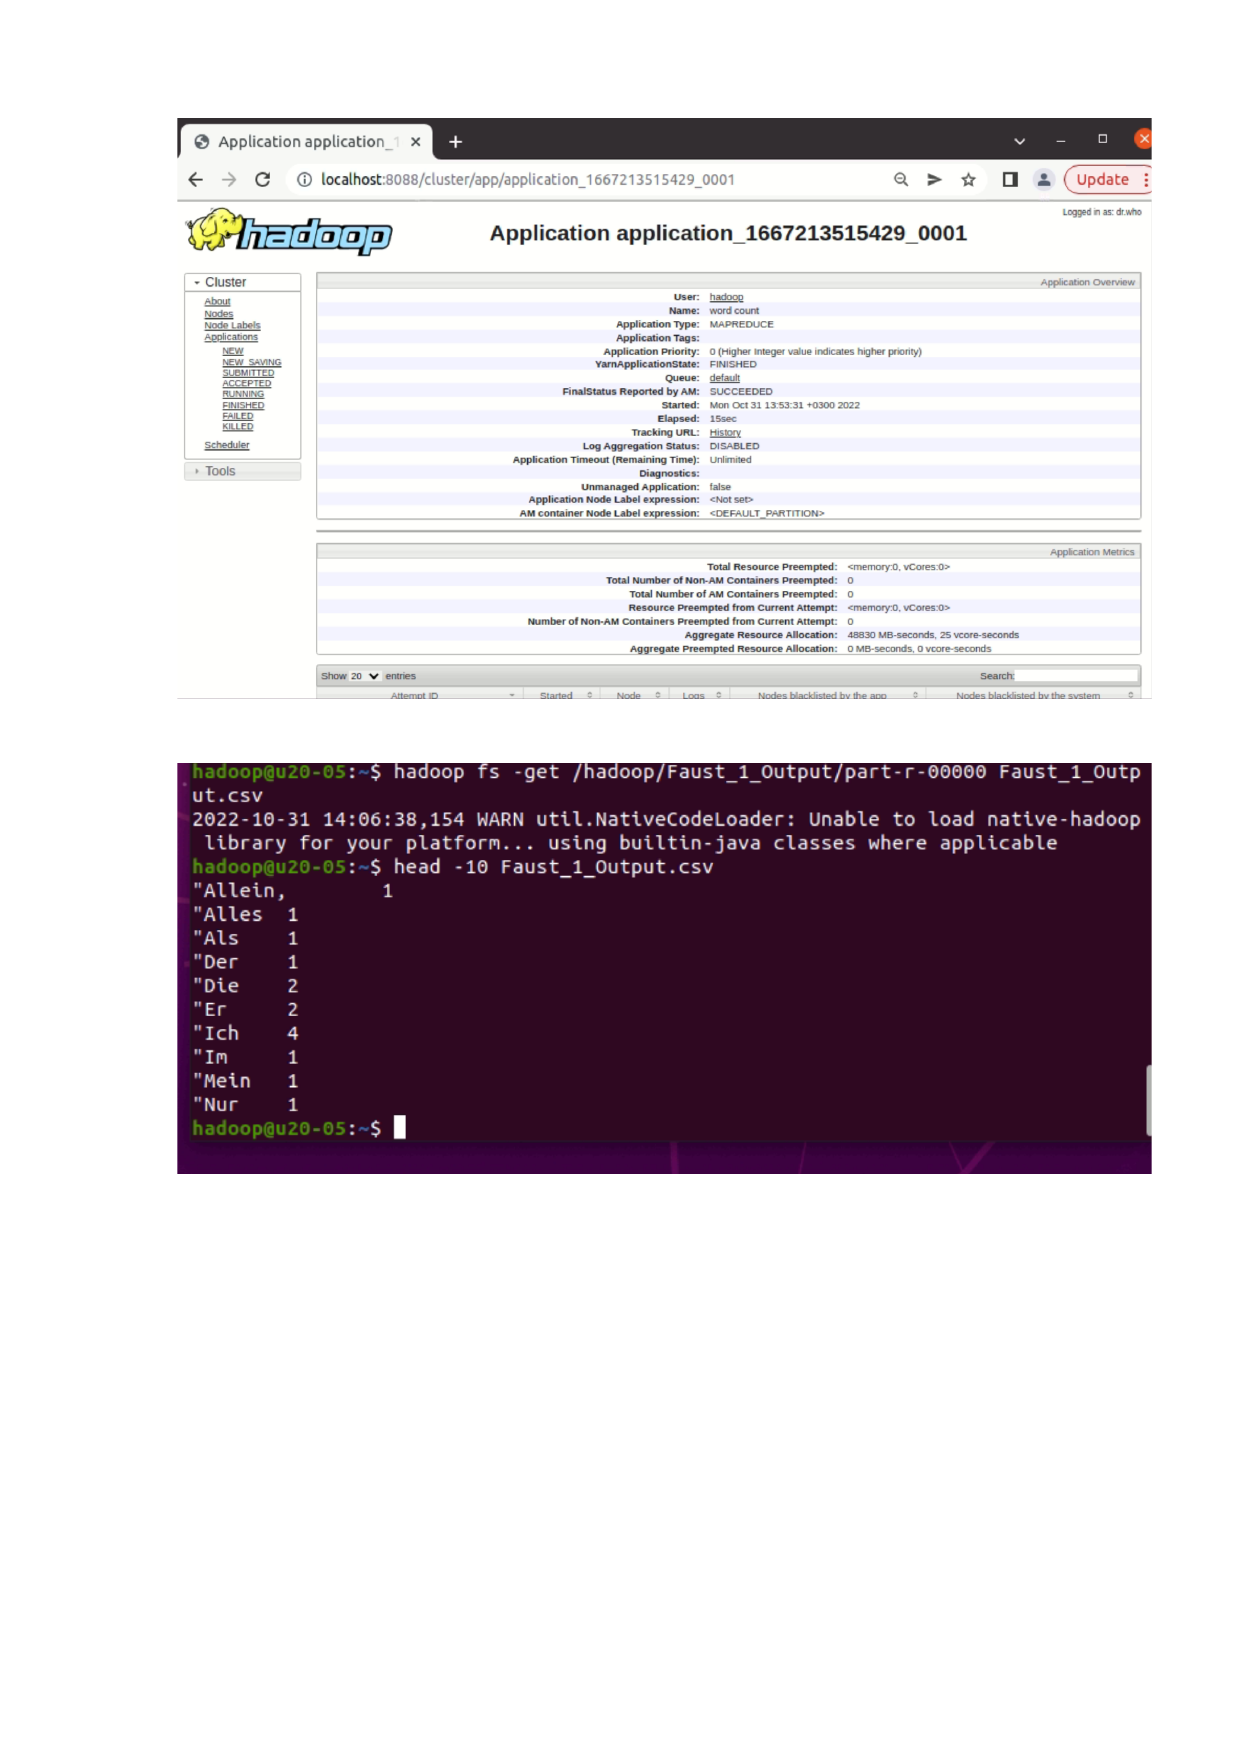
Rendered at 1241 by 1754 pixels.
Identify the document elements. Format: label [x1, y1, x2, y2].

picture [177, 118, 1152, 699]
picture [177, 763, 1152, 1174]
